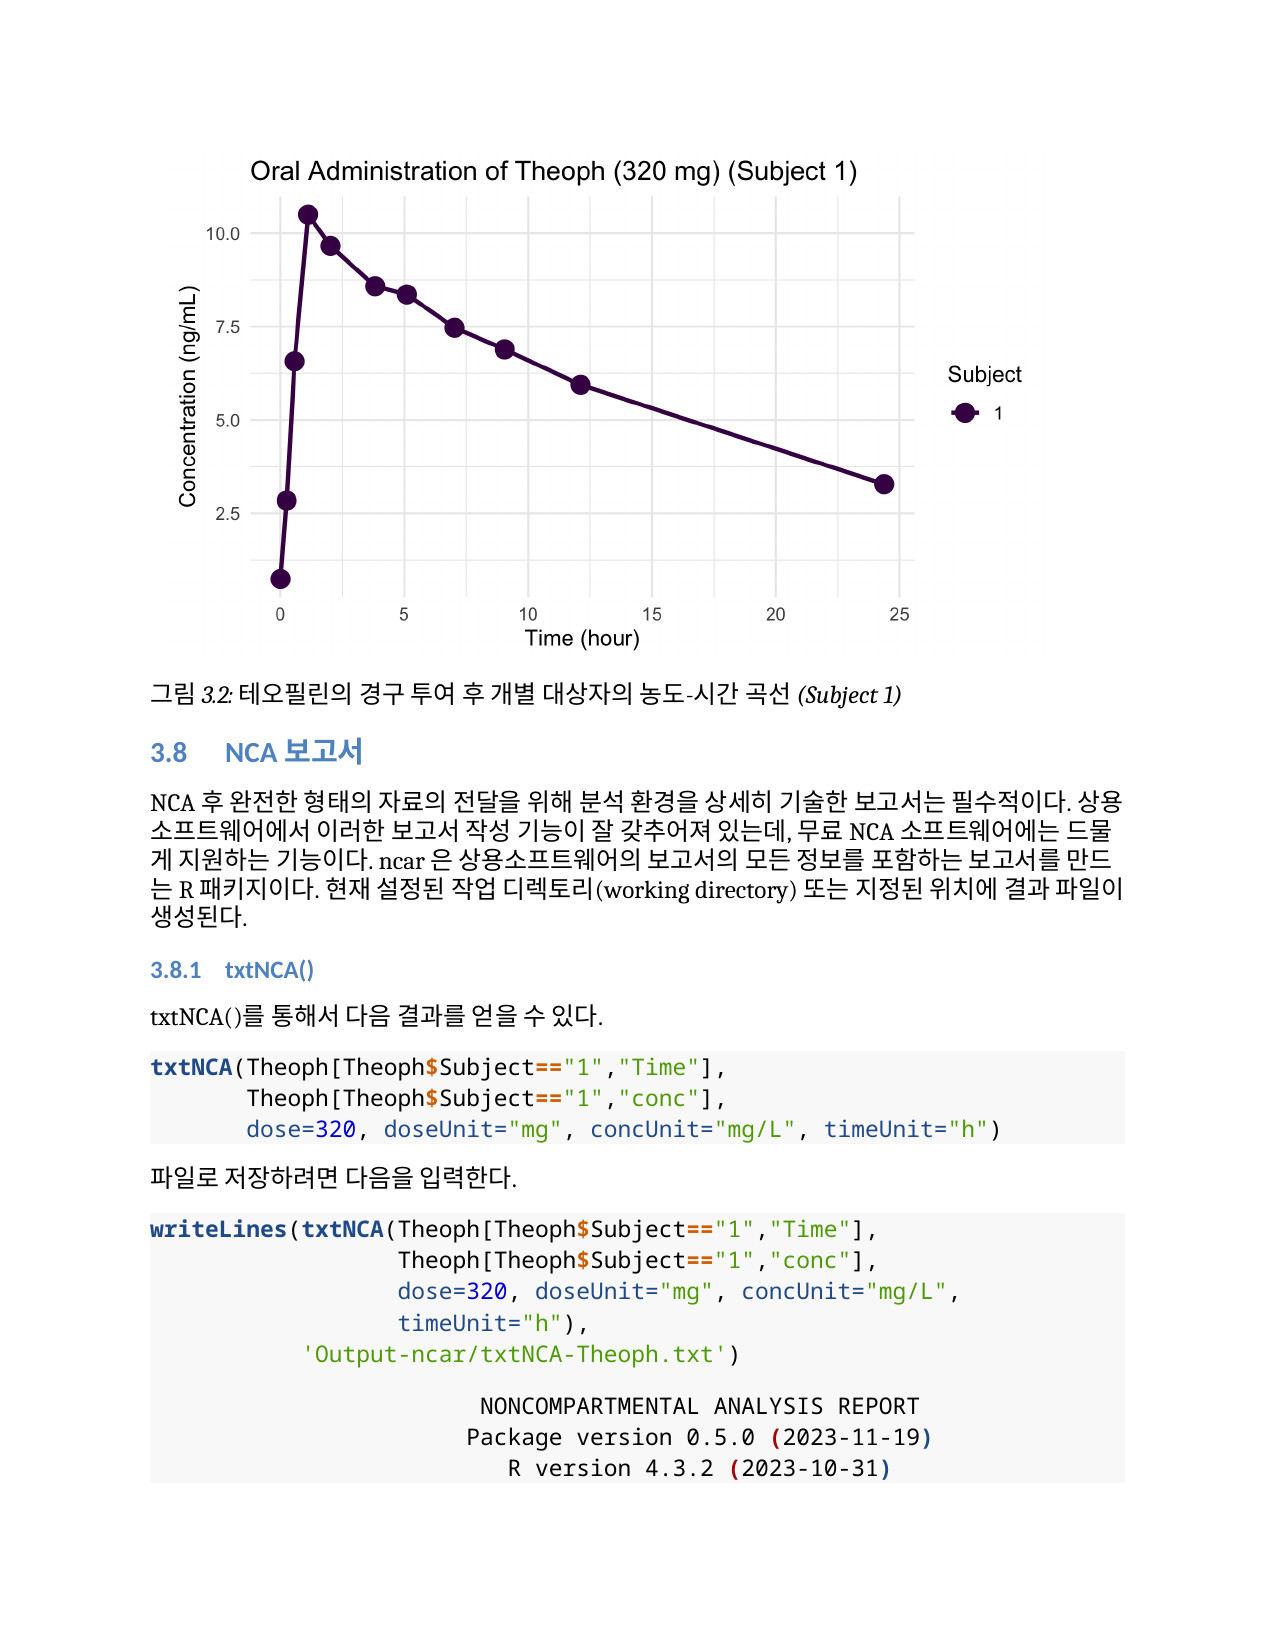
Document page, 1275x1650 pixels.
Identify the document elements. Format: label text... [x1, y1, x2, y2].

text 그림 3.2: 테오필린의 경구 투여 후 개별 대상자의 농도-시간 곡선 (Subject 1) [150, 681, 1125, 710]
text 파일로 저장하려면 다음을 입력한다. [150, 1165, 1125, 1194]
subtitle 3.8.1 txtNCA() [150, 954, 1125, 984]
subtitle 3.8 NCA 보고서 [150, 731, 1125, 771]
text NCA 후 완전한 형태의 자료의 전달을 위해 분석 환경을 상세히 기술한 보고서는 필수적이다. 상용소프트웨어에서 이러한 보고서 작성 기능이 잘 갖추어져 있는데, 무료 NCA 소프트웨어에는 드물게 지원하는 기능이다. ncar은 상용소프트웨어의 보고서의 모든 정보를 포함하는 보고서를 만드는 R 패키지이다. 현재 설정된 작업 디렉토리(working directory) 또는 지정된 위치에 결과 파일이 생성된다. [150, 789, 1125, 933]
picture [168, 150, 1044, 661]
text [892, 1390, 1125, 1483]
text txtNCA(Theoph[Theoph$Subject=="1","Time"], Theoph[Theoph$Subject=="1","conc"], dose=320, doseUnit="mg", concUnit="mg/L", timeUnit="h") [727, 1051, 1125, 1144]
text txtNCA()를 통해서 다음 결과를 얻을 수 있다. [150, 1003, 1125, 1032]
text writeLines(txtNCA(Theoph[Theoph$Subject=="1","Time"], Theoph[Theoph$Subject=="1","conc"], dose=320, doseUnit="mg", concUnit="mg/L", timeUnit="h"), 'Output-ncar/txtNCA-Theoph.txt') [590, 1213, 1125, 1369]
